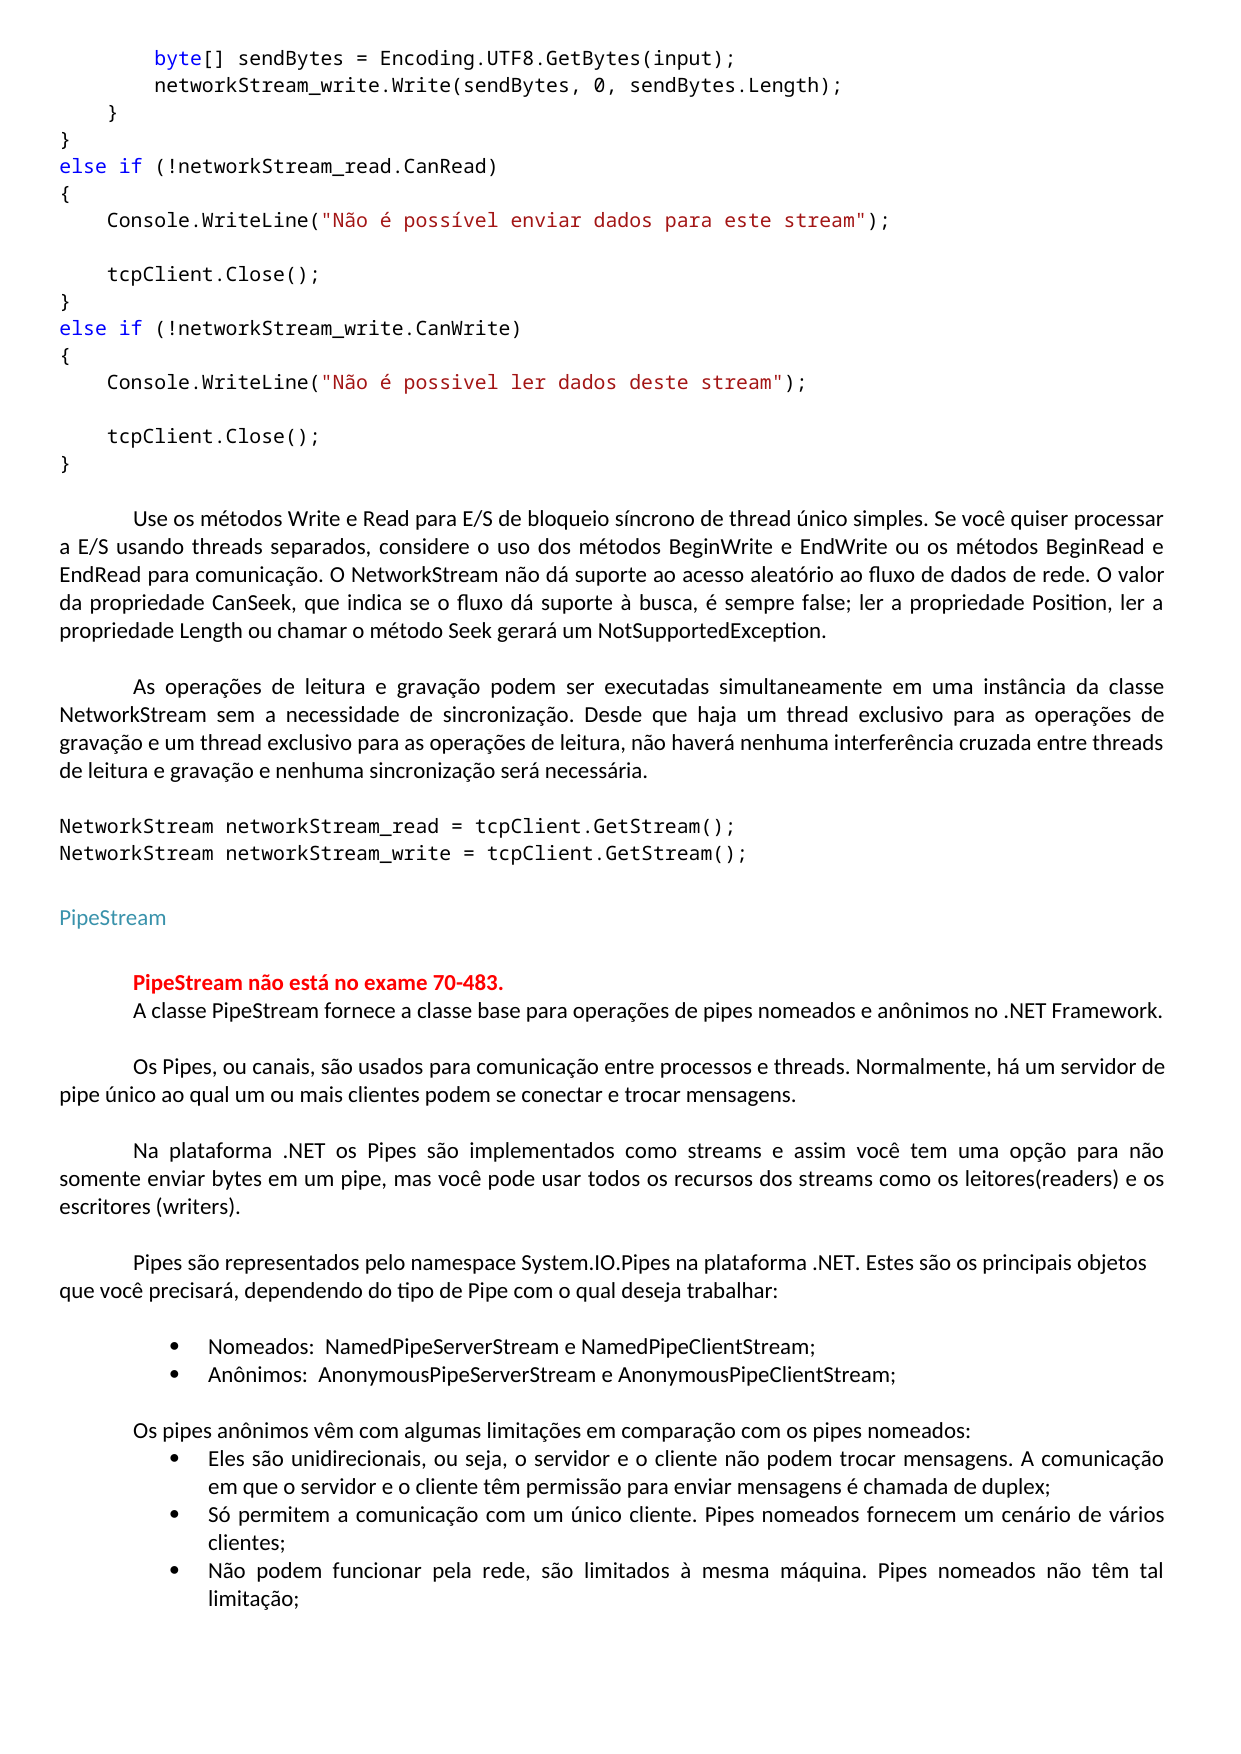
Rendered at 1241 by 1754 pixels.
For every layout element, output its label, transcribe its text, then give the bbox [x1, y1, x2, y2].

text PipeStream não está no exame 70-483. [59, 968, 1167, 996]
text Os Pipes, ou canais, são usados ​​para comunicação entre processos e threads. Normalmente, há um servidor de pipe único ao qual um ou mais clientes podem se conectar e trocar mensagens. [59, 1052, 1167, 1108]
list Nomeados: NamedPipeServerStream e NamedPipeClientStream; [170, 1332, 1167, 1360]
text NetworkStream networkStream_write = tcpClient.GetStream(); [59, 839, 1167, 866]
text { [59, 341, 1167, 368]
list Eles são unidirecionais, ou seja, o servidor e o cliente não podem trocar mensagens. A comunicação em que o servidor e o cliente têm permissão para enviar mensagens é chamada de duplex; [170, 1444, 1167, 1500]
text Console.WriteLine("Não é possivel ler dados deste stream"); [59, 368, 1167, 395]
text Pipes são representados pelo namespace System.IO.Pipes na plataforma .NET. Estes são os principais objetos que você precisará, dependendo do tipo de Pipe com o qual deseja trabalhar: [59, 1248, 1167, 1304]
text { [59, 179, 1167, 206]
list Só permitem a comunicação com um único cliente. Pipes nomeados fornecem um cenário de vários clientes; [170, 1500, 1167, 1556]
text } [59, 449, 1167, 476]
text As operações de leitura e gravação podem ser executadas simultaneamente em uma instância da classe NetworkStream sem a necessidade de sincronização. Desde que haja um thread exclusivo para as operações de gravação e um thread exclusivo para as operações de leitura, não haverá nenhuma interferência cruzada entre threads de leitura e gravação e nenhuma sincronização será necessária. [59, 672, 1167, 784]
text Na plataforma .NET os Pipes são implementados como streams e assim você tem uma opção para não somente enviar bytes em um pipe, mas você pode usar todos os recursos dos streams como os leitores(readers) e os escritores (writers). [59, 1136, 1167, 1220]
text tcpClient.Close(); [59, 422, 1167, 449]
text else if (!networkStream_read.CanRead) [59, 152, 1167, 179]
text NetworkStream networkStream_read = tcpClient.GetStream(); [59, 812, 1167, 839]
text } [59, 287, 1167, 314]
text tcpClient.Close(); [59, 260, 1167, 287]
text } [59, 125, 1167, 152]
text Os pipes anônimos vêm com algumas limitações em comparação com os pipes nomeados: [59, 1416, 1167, 1444]
text byte[] sendBytes = Encoding.UTF8.GetBytes(input); [59, 44, 1167, 71]
text PipeStream [59, 903, 1167, 931]
text else if (!networkStream_write.CanWrite) [59, 314, 1167, 341]
text networkStream_write.Write(sendBytes, 0, sendBytes.Length); [59, 71, 1167, 98]
list Não podem funcionar pela rede, são limitados à mesma máquina. Pipes nomeados não têm tal limitação; [170, 1556, 1167, 1612]
text Console.WriteLine("Não é possível enviar dados para este stream"); [59, 206, 1167, 233]
text Use os métodos Write e Read para E/S de bloqueio síncrono de thread único simples. Se você quiser processar a E/S usando threads separados, considere o uso dos métodos BeginWrite e EndWrite ou os métodos BeginRead e EndRead para comunicação. O NetworkStream não dá suporte ao acesso aleatório ao fluxo de dados de rede. O valor da propriedade CanSeek, que indica se o fluxo dá suporte à busca, é sempre false; ler a propriedade Position, ler a propriedade Length ou chamar o método Seek gerará um NotSupportedException. [59, 504, 1167, 644]
text } [59, 98, 1167, 125]
list Anônimos: AnonymousPipeServerStream e AnonymousPipeClientStream; [170, 1360, 1167, 1388]
text A classe PipeStream fornece a classe base para operações de pipes nomeados e anônimos no .NET Framework. [59, 996, 1167, 1024]
